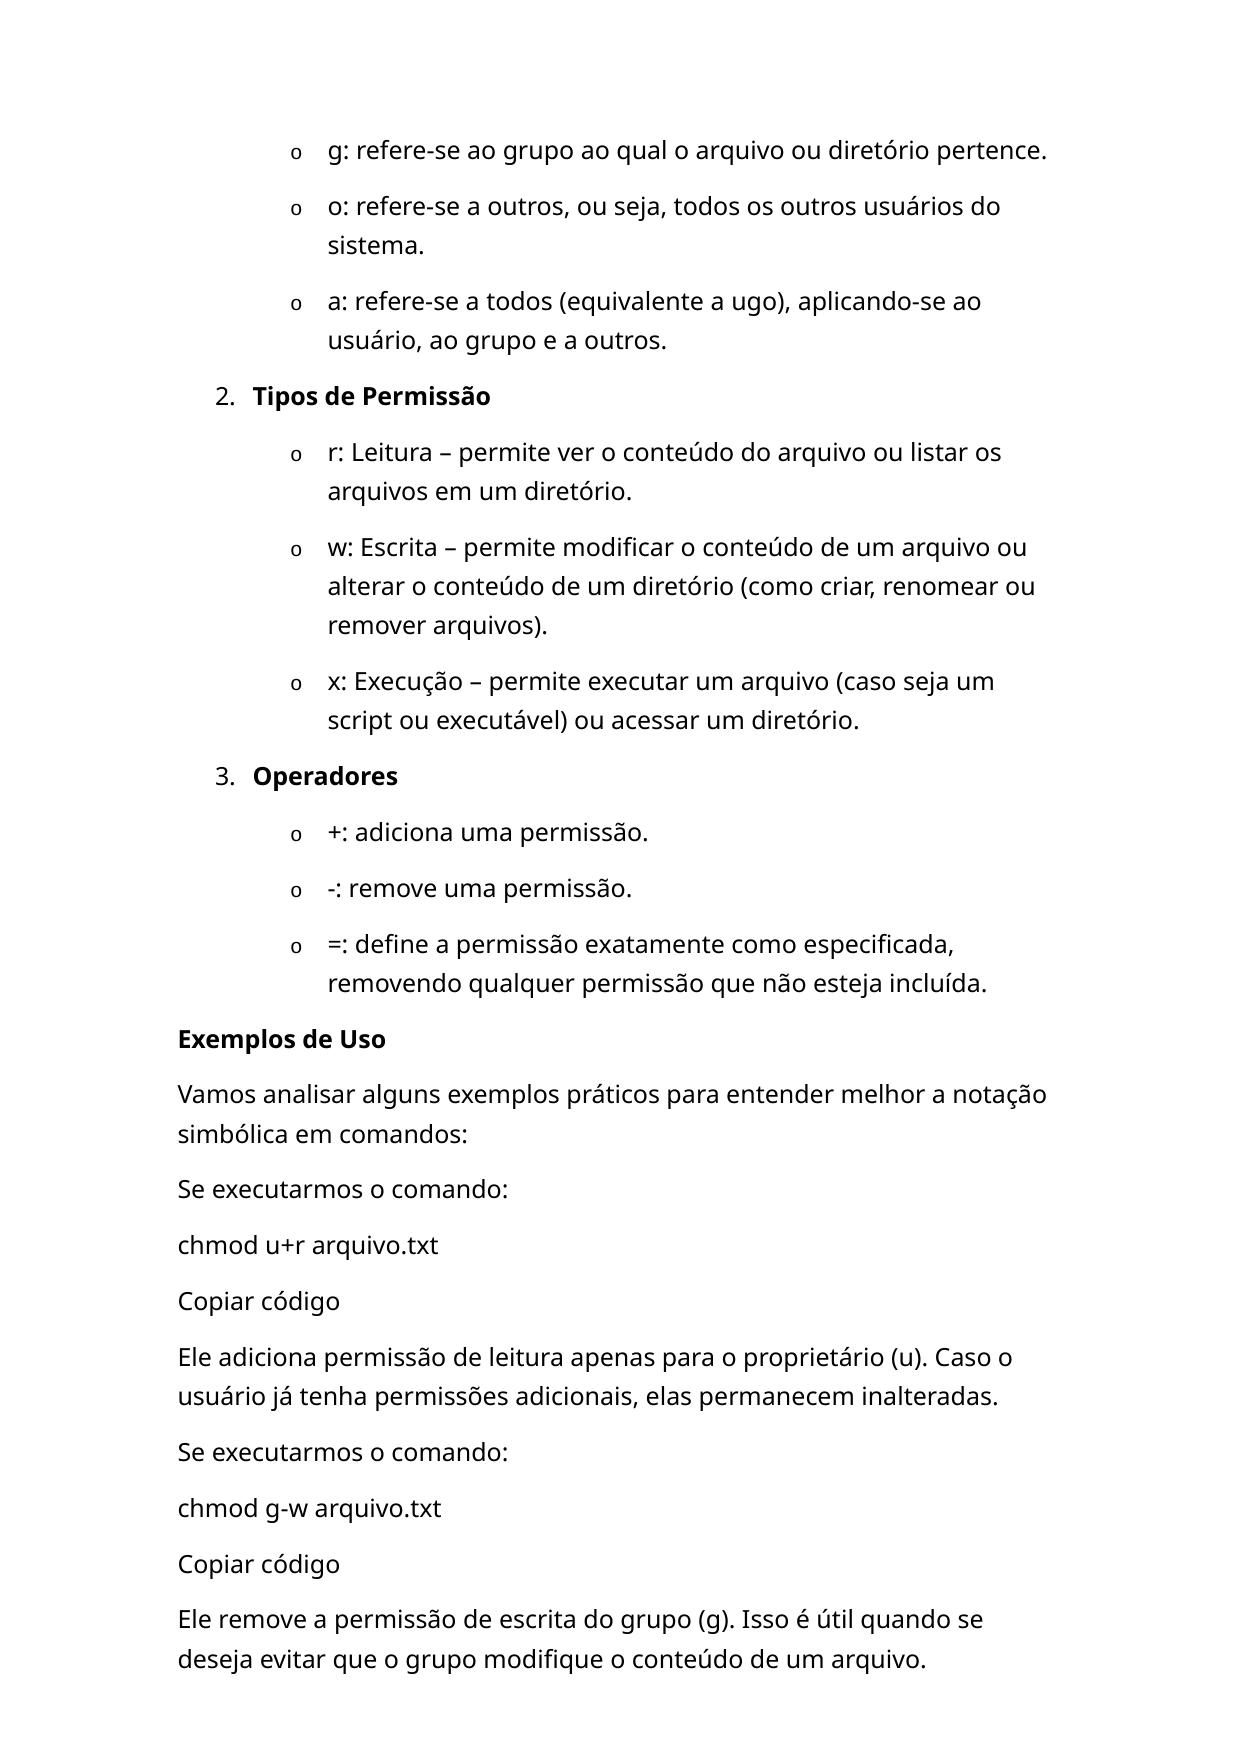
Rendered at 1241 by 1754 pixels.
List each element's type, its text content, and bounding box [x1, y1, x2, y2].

list r: Leitura – permite ver o conteúdo do arquivo ou listar os arquivos em um diretório. [290, 434, 1063, 508]
list a: refere-se a todos (equivalente a ugo), aplicando-se ao usuário, ao grupo e a outros. [290, 284, 1063, 357]
text chmod u+r arquivo.txt [177, 1228, 1063, 1262]
text Ele adiciona permissão de leitura apenas para o proprietário (u). Caso o usuário já tenha permissões adicionais, elas permanecem inalteradas. [177, 1339, 1063, 1413]
text Se executarmos o comando: [177, 1172, 1063, 1206]
list +: adiciona uma permissão. [290, 814, 1063, 849]
list w: Escrita – permite modificar o conteúdo de um arquivo ou alterar o conteúdo de um diretório (como criar, renomear ou remover arquivos). [290, 529, 1063, 642]
text Se executarmos o comando: [177, 1434, 1063, 1469]
list o: refere-se a outros, ou seja, todos os outros usuários do sistema. [290, 189, 1063, 262]
list Tipos de Permissão [215, 379, 1063, 413]
list Operadores [215, 759, 1063, 793]
text Vamos analisar alguns exemplos práticos para entender melhor a notação simbólica em comandos: [177, 1077, 1063, 1150]
text Copiar código [177, 1284, 1063, 1318]
text Copiar código [177, 1546, 1063, 1580]
list g: refere-se ao grupo ao qual o arquivo ou diretório pertence. [290, 133, 1063, 167]
text Ele remove a permissão de escrita do grupo (g). Isso é útil quando se deseja evitar que o grupo modifique o conteúdo de um arquivo. [177, 1602, 1063, 1675]
text Exemplos de Uso [177, 1021, 1063, 1055]
text chmod g-w arquivo.txt [177, 1490, 1063, 1524]
list =: define a permissão exatamente como especificada, removendo qualquer permissão que não esteja incluída. [290, 926, 1063, 999]
list -: remove uma permissão. [290, 870, 1063, 904]
list x: Execução – permite executar um arquivo (caso seja um script ou executável) ou acessar um diretório. [290, 664, 1063, 737]
